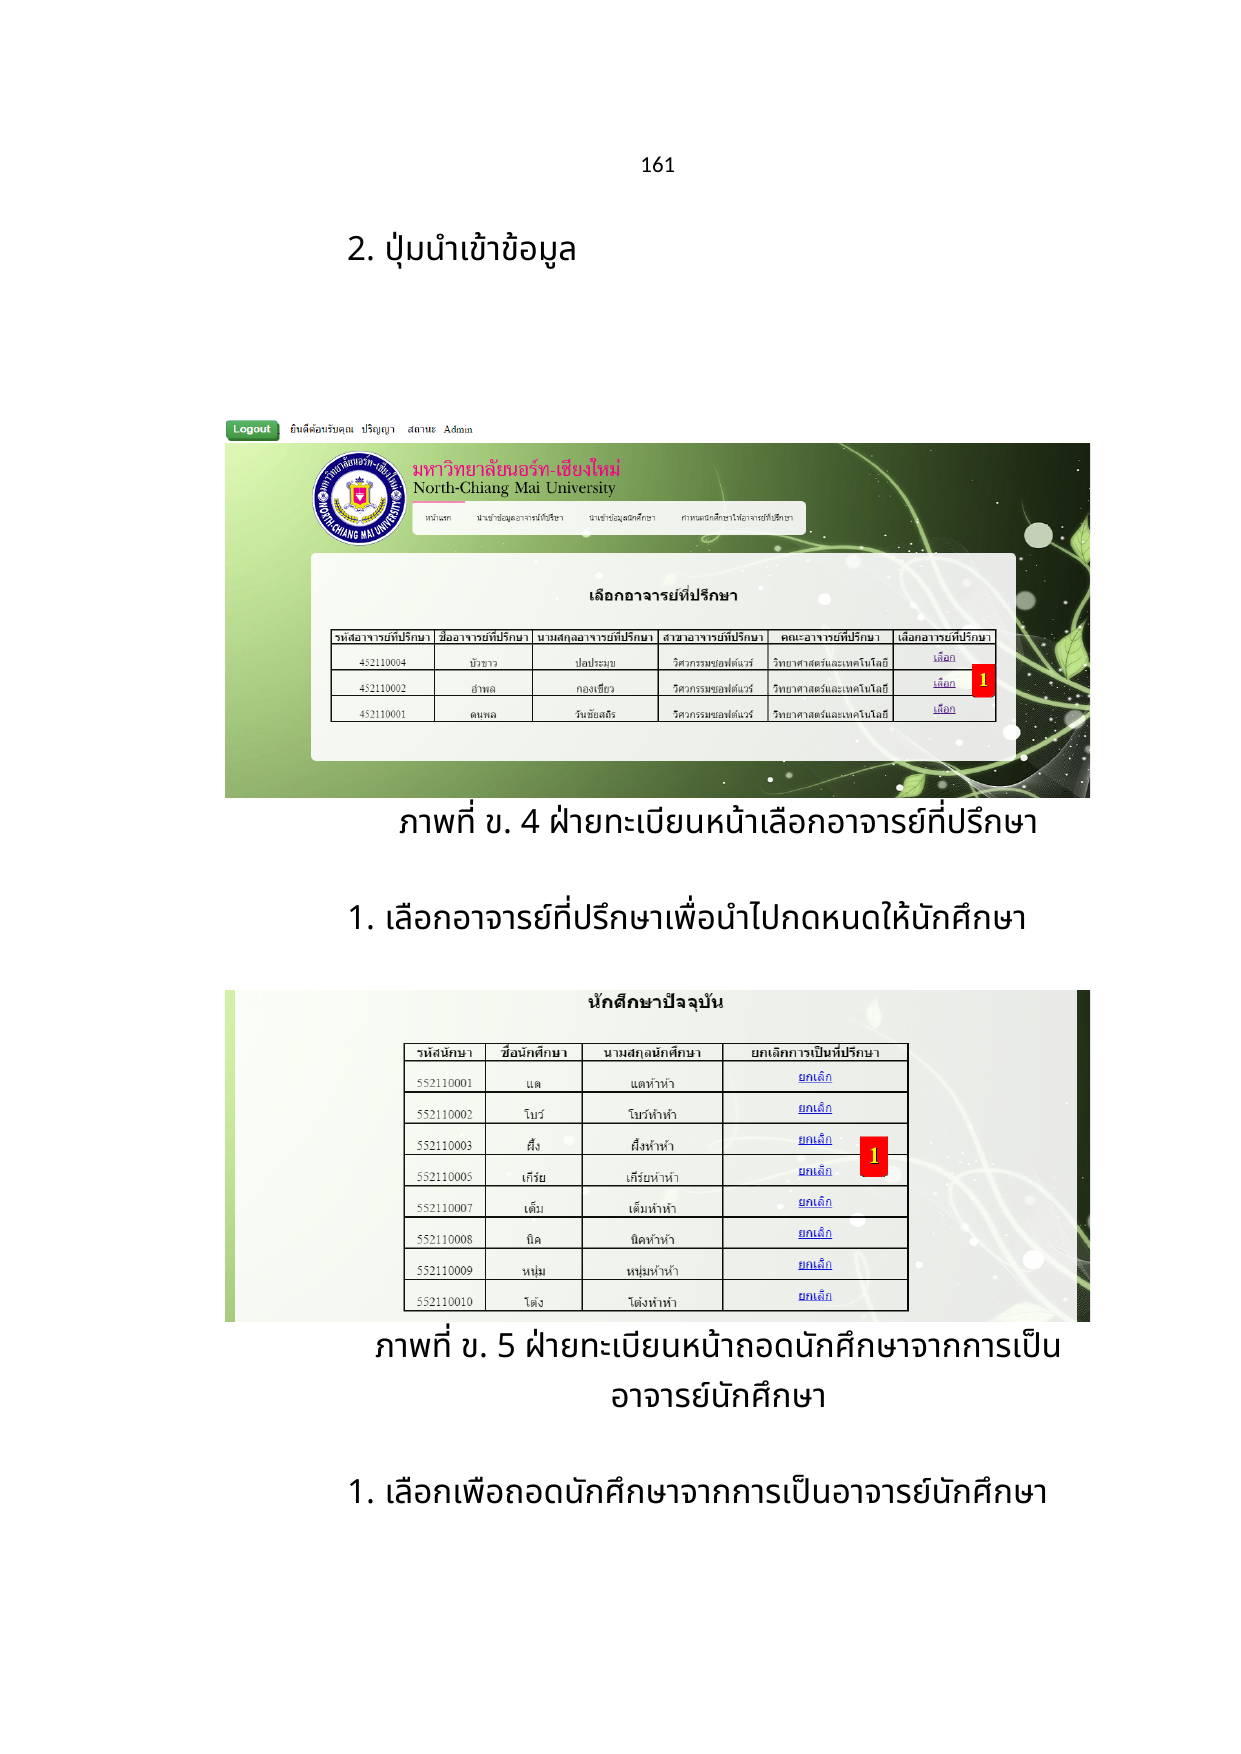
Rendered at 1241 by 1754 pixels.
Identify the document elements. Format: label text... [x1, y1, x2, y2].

list เลือกเพือถอดนักศึกษาจากการเป็นอาจารย์นักศึกษา [347, 1468, 1090, 1519]
picture [225, 990, 1091, 1322]
picture [225, 411, 1091, 798]
list ภาพที่ ข. 5 ฝ่ายทะเบียนหน้าถอดนักศึกษาจากการเป็นอาจารย์นักศึกษา [347, 1322, 1090, 1423]
list เลือกอาจารย์ที่ปรึกษาเพื่อนำไปกดหนดให้นักศึกษา [347, 894, 1090, 945]
list ภาพที่ ข. 4 ฝ่ายทะเบียนหน้าเลือกอาจารย์ที่ปรึกษา [347, 798, 1090, 849]
list ปุ่มนำเข้าข้อมูล [347, 225, 1090, 276]
